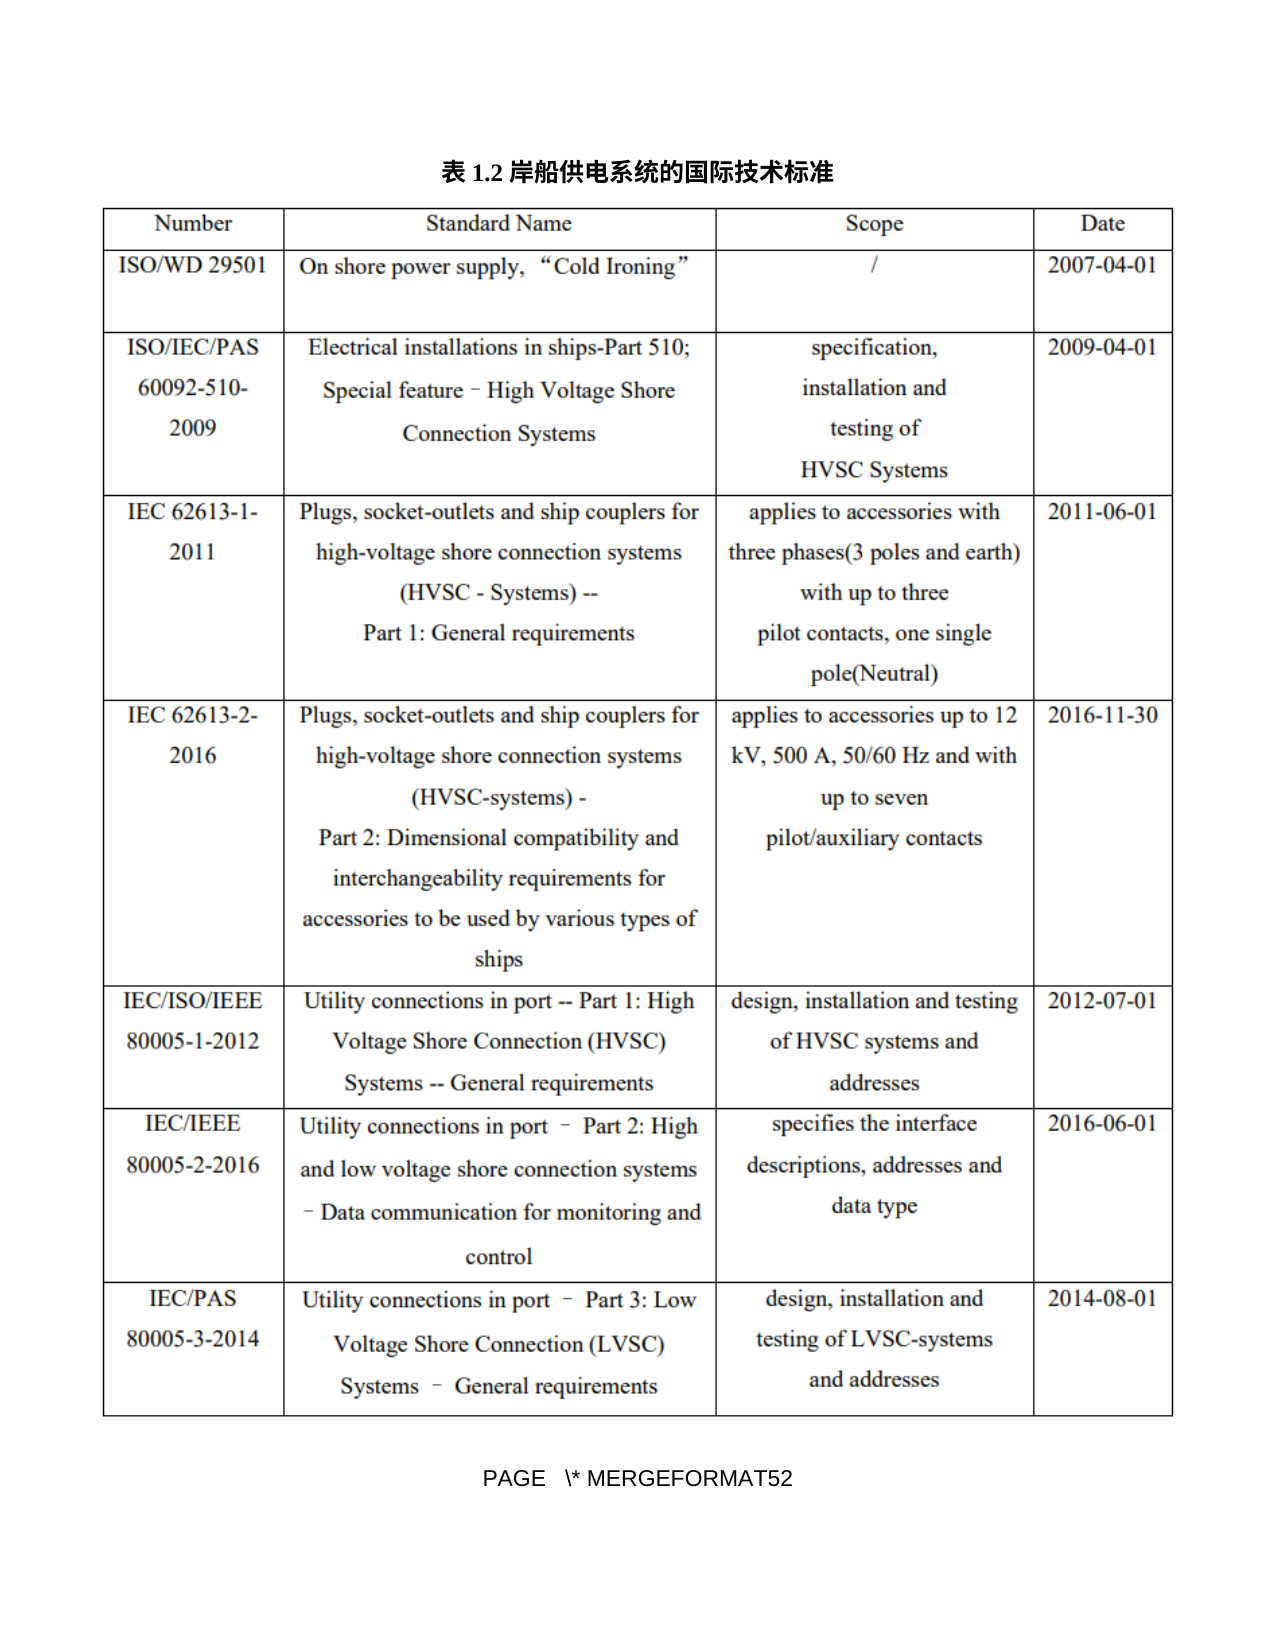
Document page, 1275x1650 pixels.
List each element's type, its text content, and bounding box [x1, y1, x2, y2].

text 表 1.2 岸船供电系统的国际技术标准 [187, 152, 1087, 188]
picture [99, 204, 1176, 1418]
